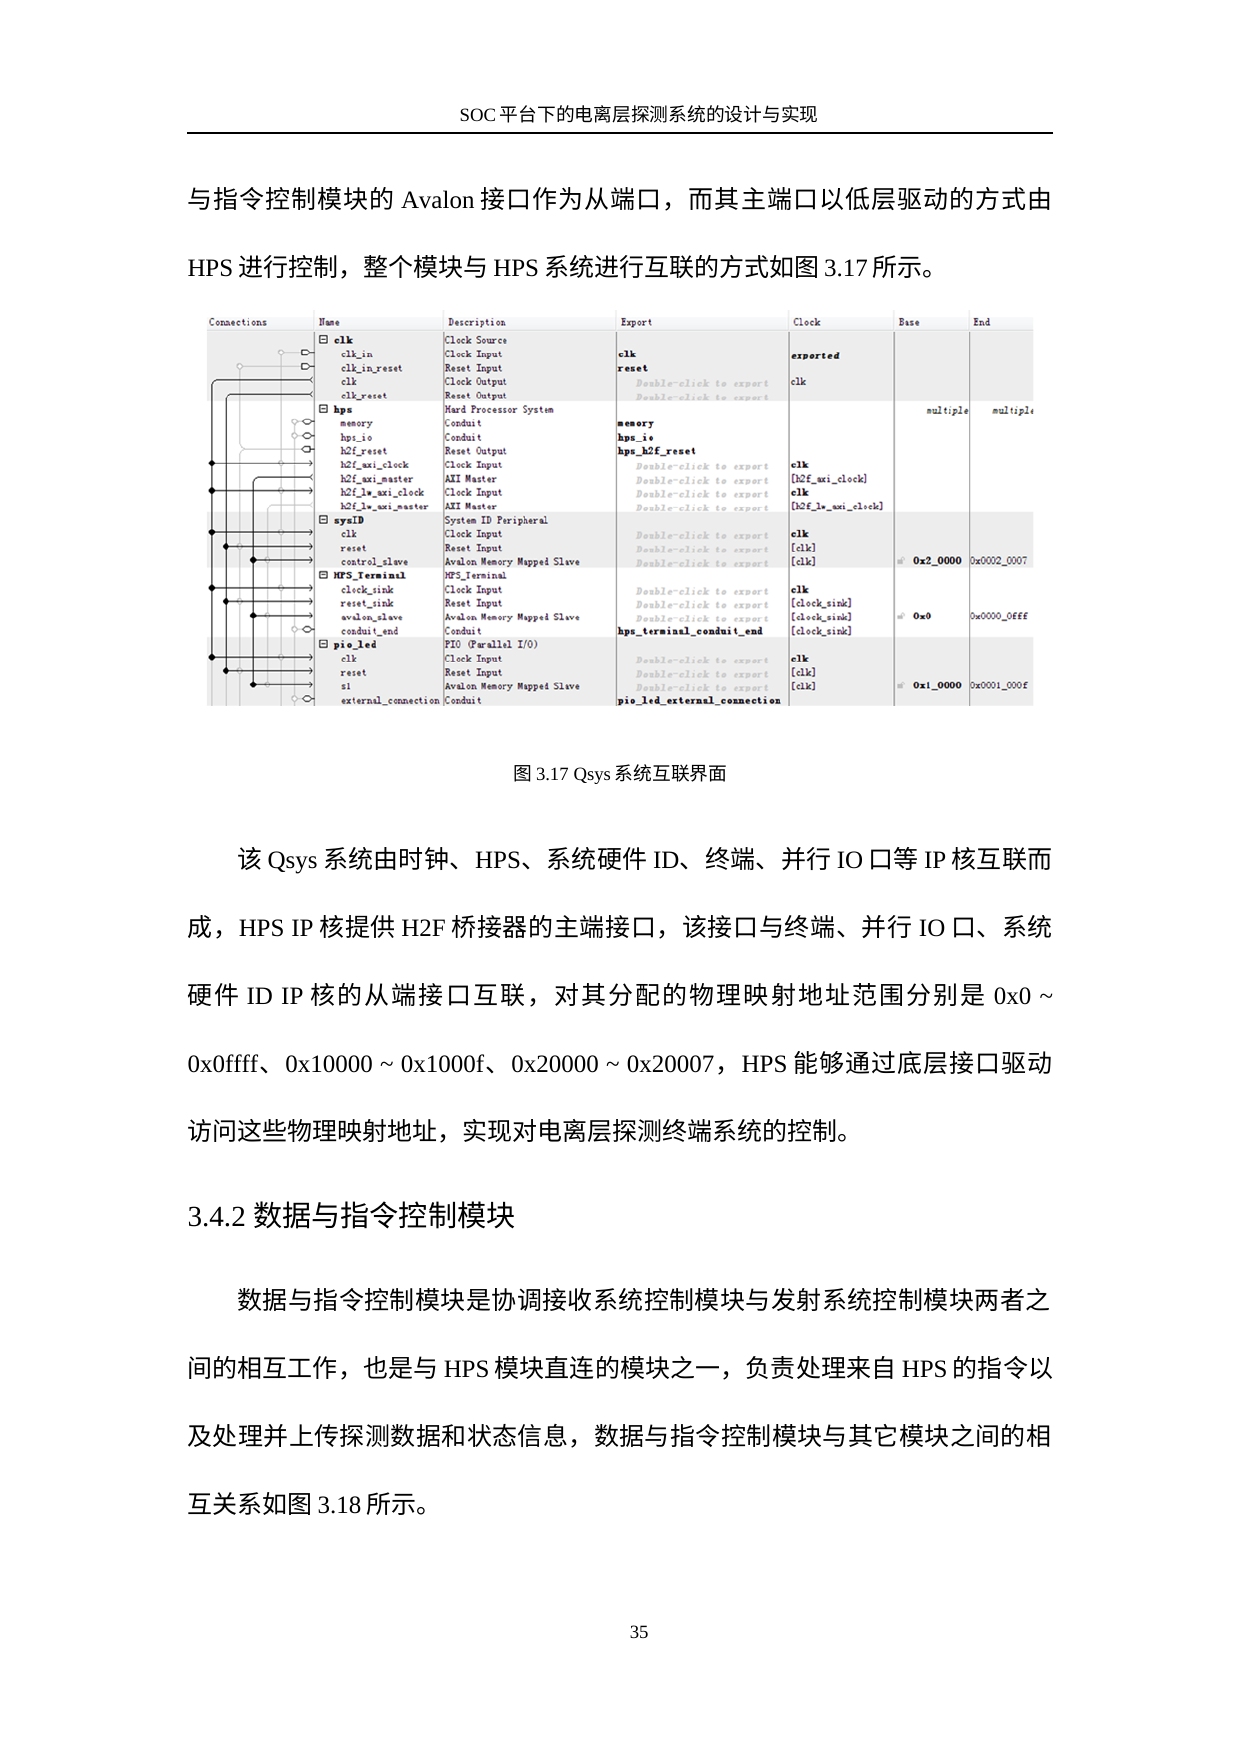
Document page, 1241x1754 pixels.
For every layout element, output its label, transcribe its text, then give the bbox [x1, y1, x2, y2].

text 图3.17 Qsys系统互联界面 [187, 756, 1053, 789]
picture [206, 310, 1034, 706]
subtitle 3.4.2 数据与指令控制模块 [187, 1180, 1053, 1248]
text 数据与指令控制模块是协调接收系统控制模块与发射系统控制模块两者之间的相互工作，也是与HPS模块直连的模块之一，负责处理来自HPS的指令以及处理并上传探测数据和状态信息，数据与指令控制模块与其它模块之间的相互关系如图3.18所示。 [187, 1265, 1053, 1537]
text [187, 164, 1053, 300]
text 该Qsys系统由时钟、HPS、系统硬件ID、终端、并行IO口等IP核互联而成，HPS IP核提供H2F桥接器的主端接口，该接口与终端、并行IO口、系统硬件ID IP核的从端接口互联，对其分配的物理映射地址范围分别是0x0 ~ 0x0ffff、0x10000 ~ 0x1000f、0x20000 ~ 0x20007，HPS能够通过底层接口驱动访问这些物理映射地址，实现对电离层探测终端系统的控制。 [187, 823, 1053, 1163]
